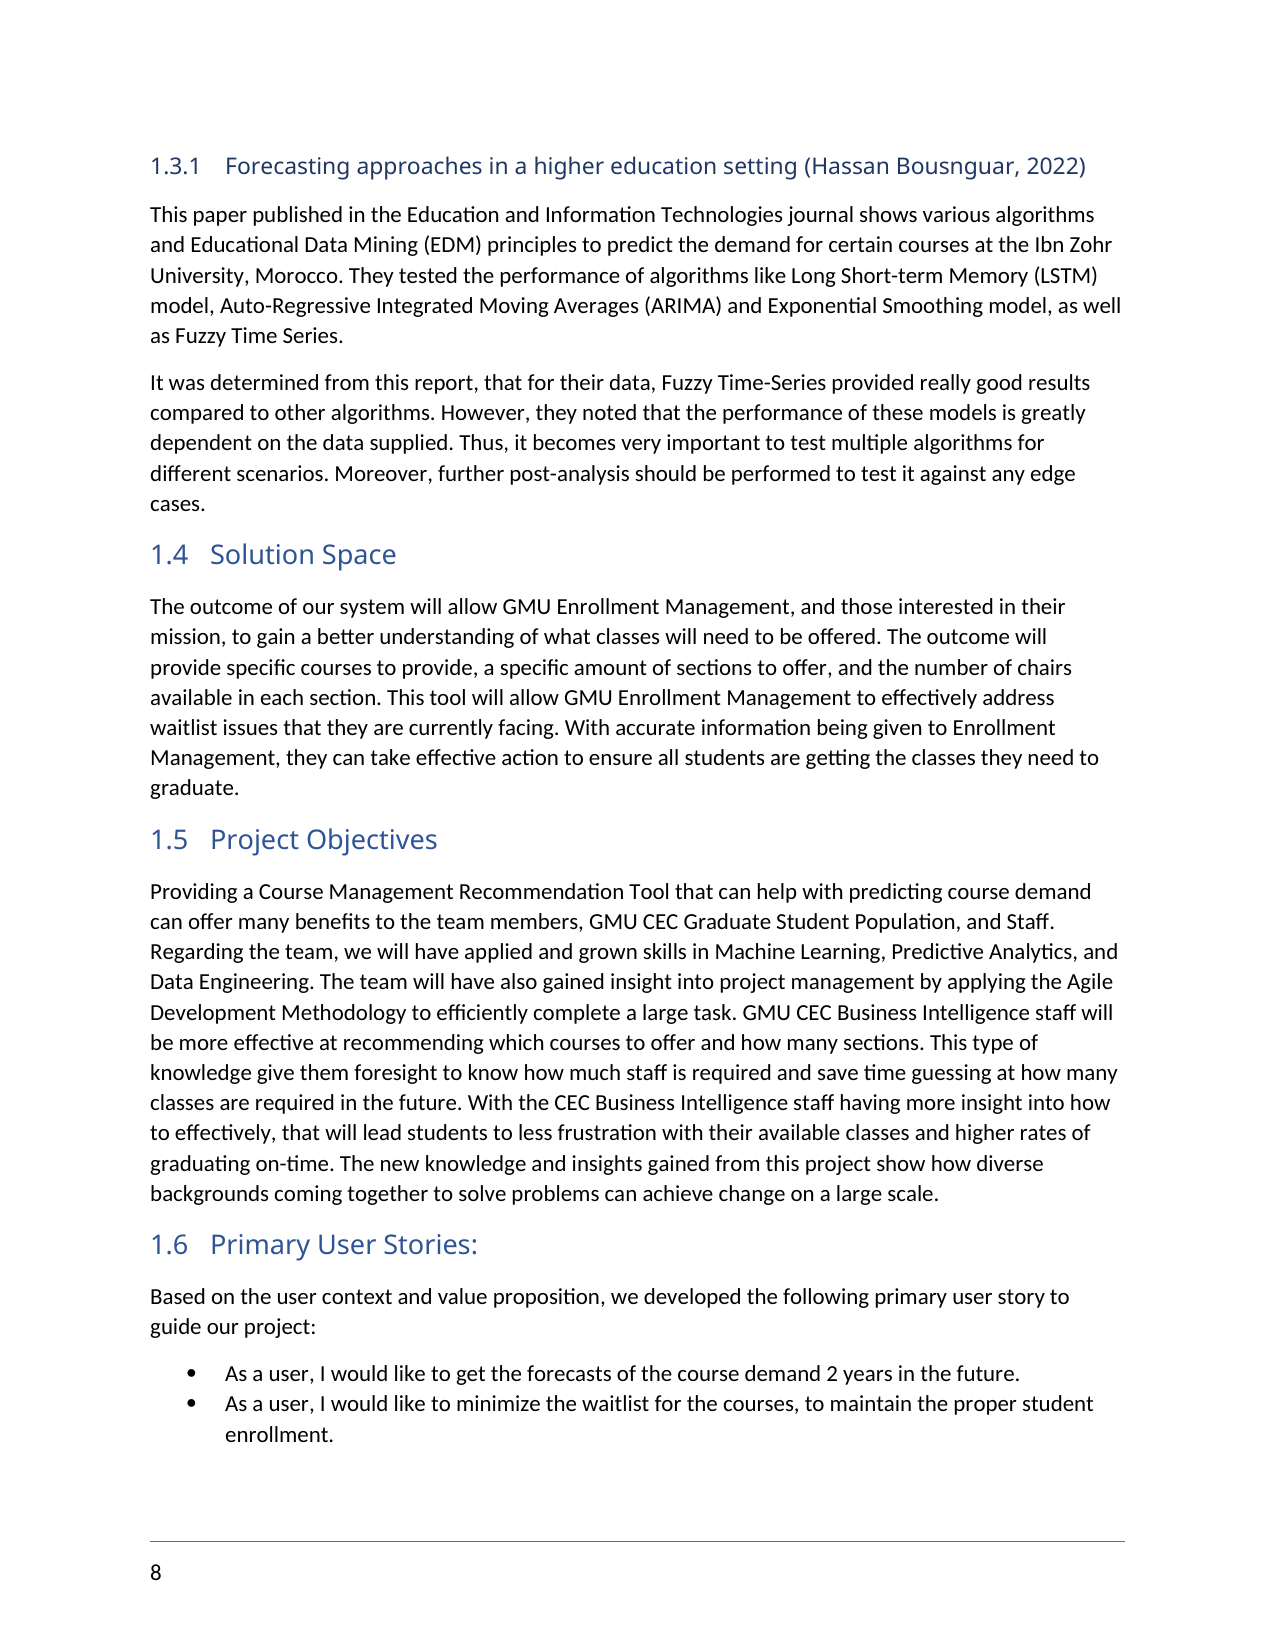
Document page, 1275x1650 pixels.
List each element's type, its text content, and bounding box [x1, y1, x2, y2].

text Providing a Course Management Recommendation Tool that can help with predicting course demand can offer many benefits to the team members, GMU CEC Graduate Student Population, and Staff. Regarding the team, we will have applied and grown skills in Machine Learning, Predictive Analytics, and Data Engineering. The team will have also gained insight into project management by applying the Agile Development Methodology to efficiently complete a large task. GMU CEC Business Intelligence staff will be more effective at recommending which courses to offer and how many sections. This type of knowledge give them foresight to know how much staff is required and save time guessing at how many classes are required in the future. With the CEC Business Intelligence staff having more insight into how to effectively, that will lead students to less frustration with their available classes and higher rates of graduating on-time. The new knowledge and insights gained from this project show how diverse backgrounds coming together to solve problems can achieve change on a large scale. [150, 877, 1125, 1207]
subtitle Project Objectives [150, 820, 1125, 857]
list As a user, I would like to get the forecasts of the course demand 2 years in the future. [187, 1359, 1125, 1387]
subtitle Forecasting approaches in a higher education setting [150, 150, 1125, 181]
subtitle Primary User Stories: [150, 1226, 1125, 1263]
text It was determined from this report, that for their data, Fuzzy Time-Series provided really good results compared to other algorithms. However, they noted that the performance of these models is greatly dependent on the data supplied. Thus, it becomes very important to test multiple algorithms for different scenarios. Moreover, further post-analysis should be performed to test it against any edge cases. [150, 368, 1125, 517]
subtitle Solution Space [150, 536, 1125, 573]
text The outcome of our system will allow GMU Enrollment Management, and those interested in their mission, to gain a better understanding of what classes will need to be offered. The outcome will provide specific courses to provide, a specific amount of sections to offer, and the number of chairs available in each section. This tool will allow GMU Enrollment Management to effectively address waitlist issues that they are currently facing. With accurate information being given to Enrollment Management, they can take effective action to ensure all students are getting the classes they need to graduate. [150, 592, 1125, 802]
text Based on the user context and value proposition, we developed the following primary user story to guide our project: [150, 1282, 1125, 1341]
text This paper published in the Education and Information Technologies journal shows various algorithms and Educational Data Mining (EDM) principles to predict the demand for certain courses at the Ibn Zohr University, Morocco. They tested the performance of algorithms like Long Short-term Memory (LSTM) model, Auto-Regressive Integrated Moving Averages (ARIMA) and Exponential Smoothing model, as well as Fuzzy Time Series. [150, 200, 1125, 349]
list As a user, I would like to minimize the waitlist for the courses, to maintain the proper student enrollment. [187, 1389, 1125, 1448]
